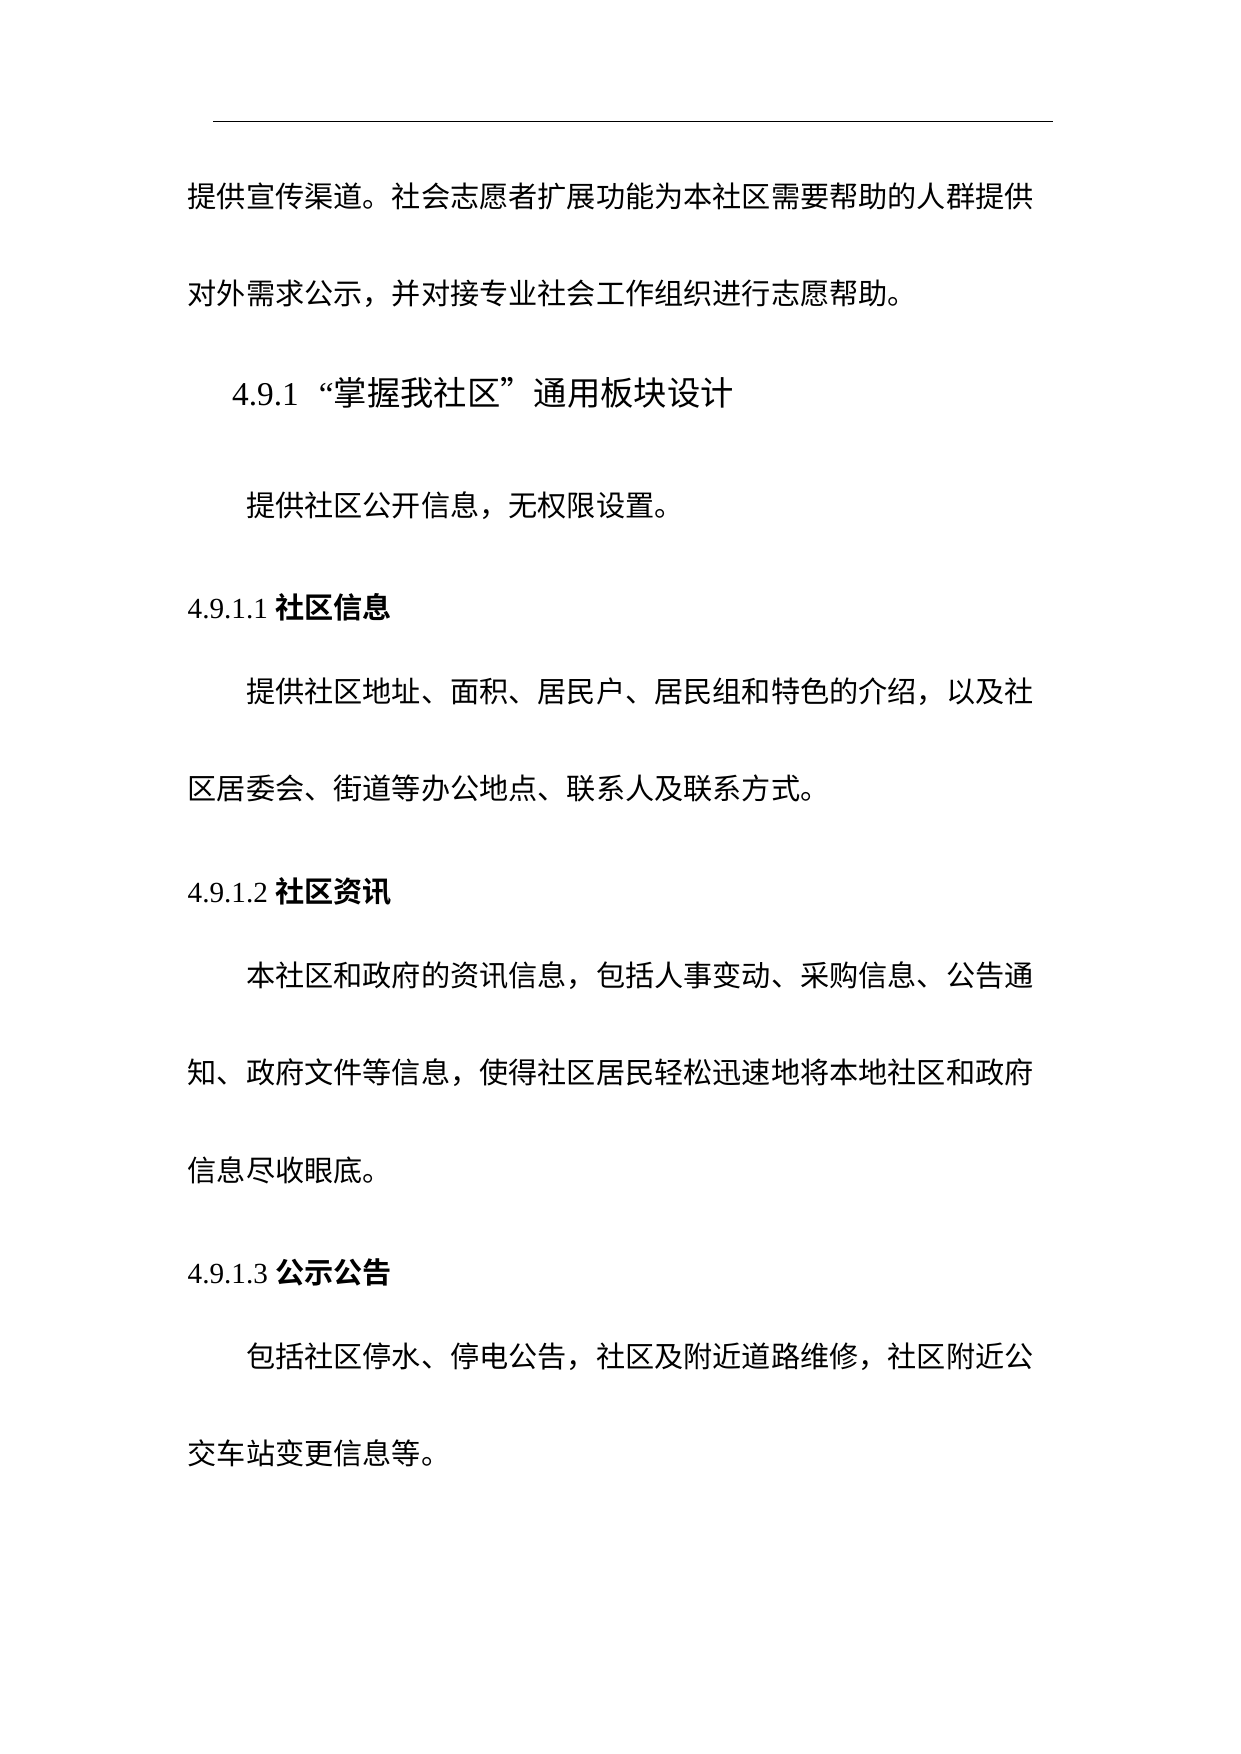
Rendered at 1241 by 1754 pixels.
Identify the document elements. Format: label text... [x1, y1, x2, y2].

text 提供社区公开信息，无权限设置。 [187, 471, 1053, 536]
subtitle “掌握我社区”通用板块设计 [232, 358, 1053, 423]
text 本社区和政府的资讯信息，包括人事变动、采购信息、公告通知、政府文件等信息，使得社区居民轻松迅速地将本地社区和政府信息尽收眼底。 [187, 941, 1053, 1201]
subtitle 社区信息 [187, 573, 1053, 638]
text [187, 162, 1053, 324]
text 包括社区停水、停电公告，社区及附近道路维修，社区附近公交车站变更信息等。 [187, 1322, 1053, 1484]
subtitle 公示公告 [187, 1238, 1053, 1303]
text 提供社区地址、面积、居民户、居民组和特色的介绍，以及社区居委会、街道等办公地点、联系人及联系方式。 [187, 657, 1053, 819]
subtitle 社区资讯 [187, 857, 1053, 922]
